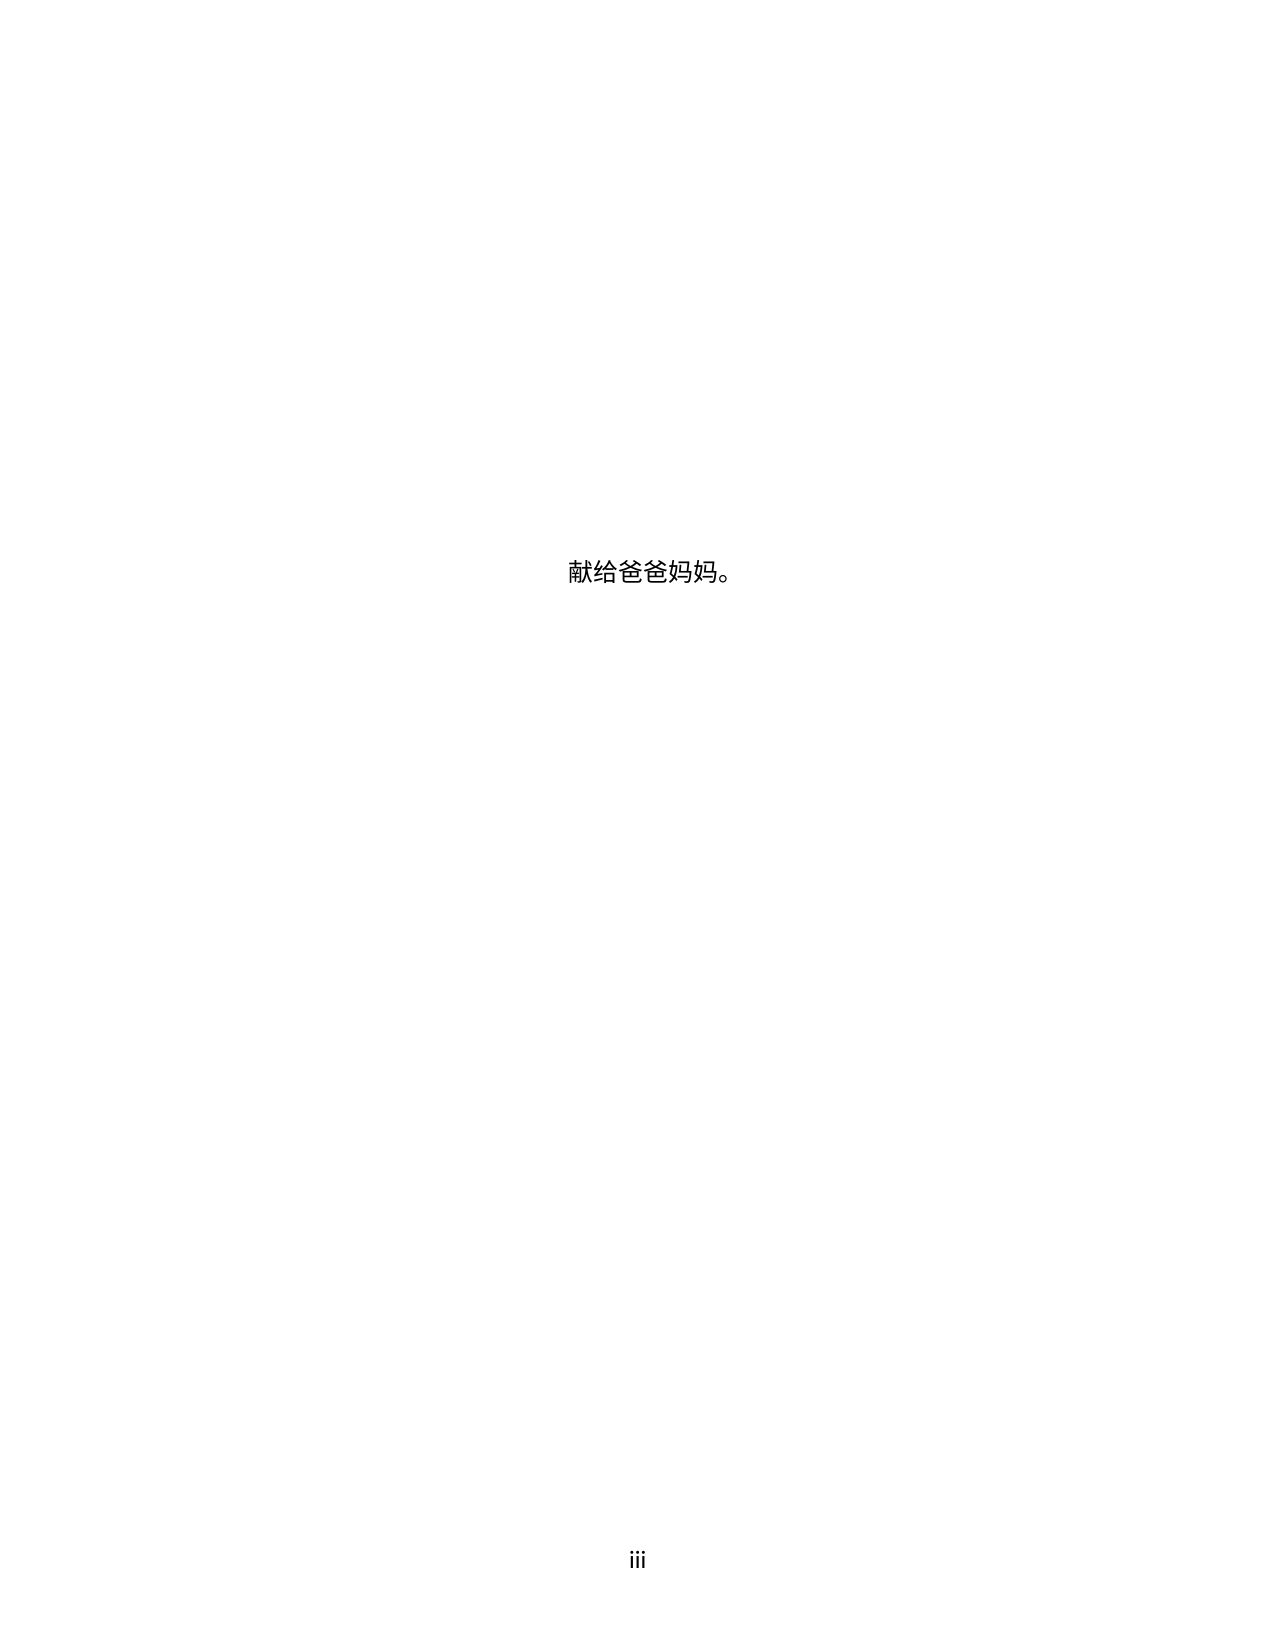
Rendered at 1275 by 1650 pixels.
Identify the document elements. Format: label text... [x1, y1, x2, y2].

text 献给爸爸妈妈。 [150, 552, 1125, 589]
